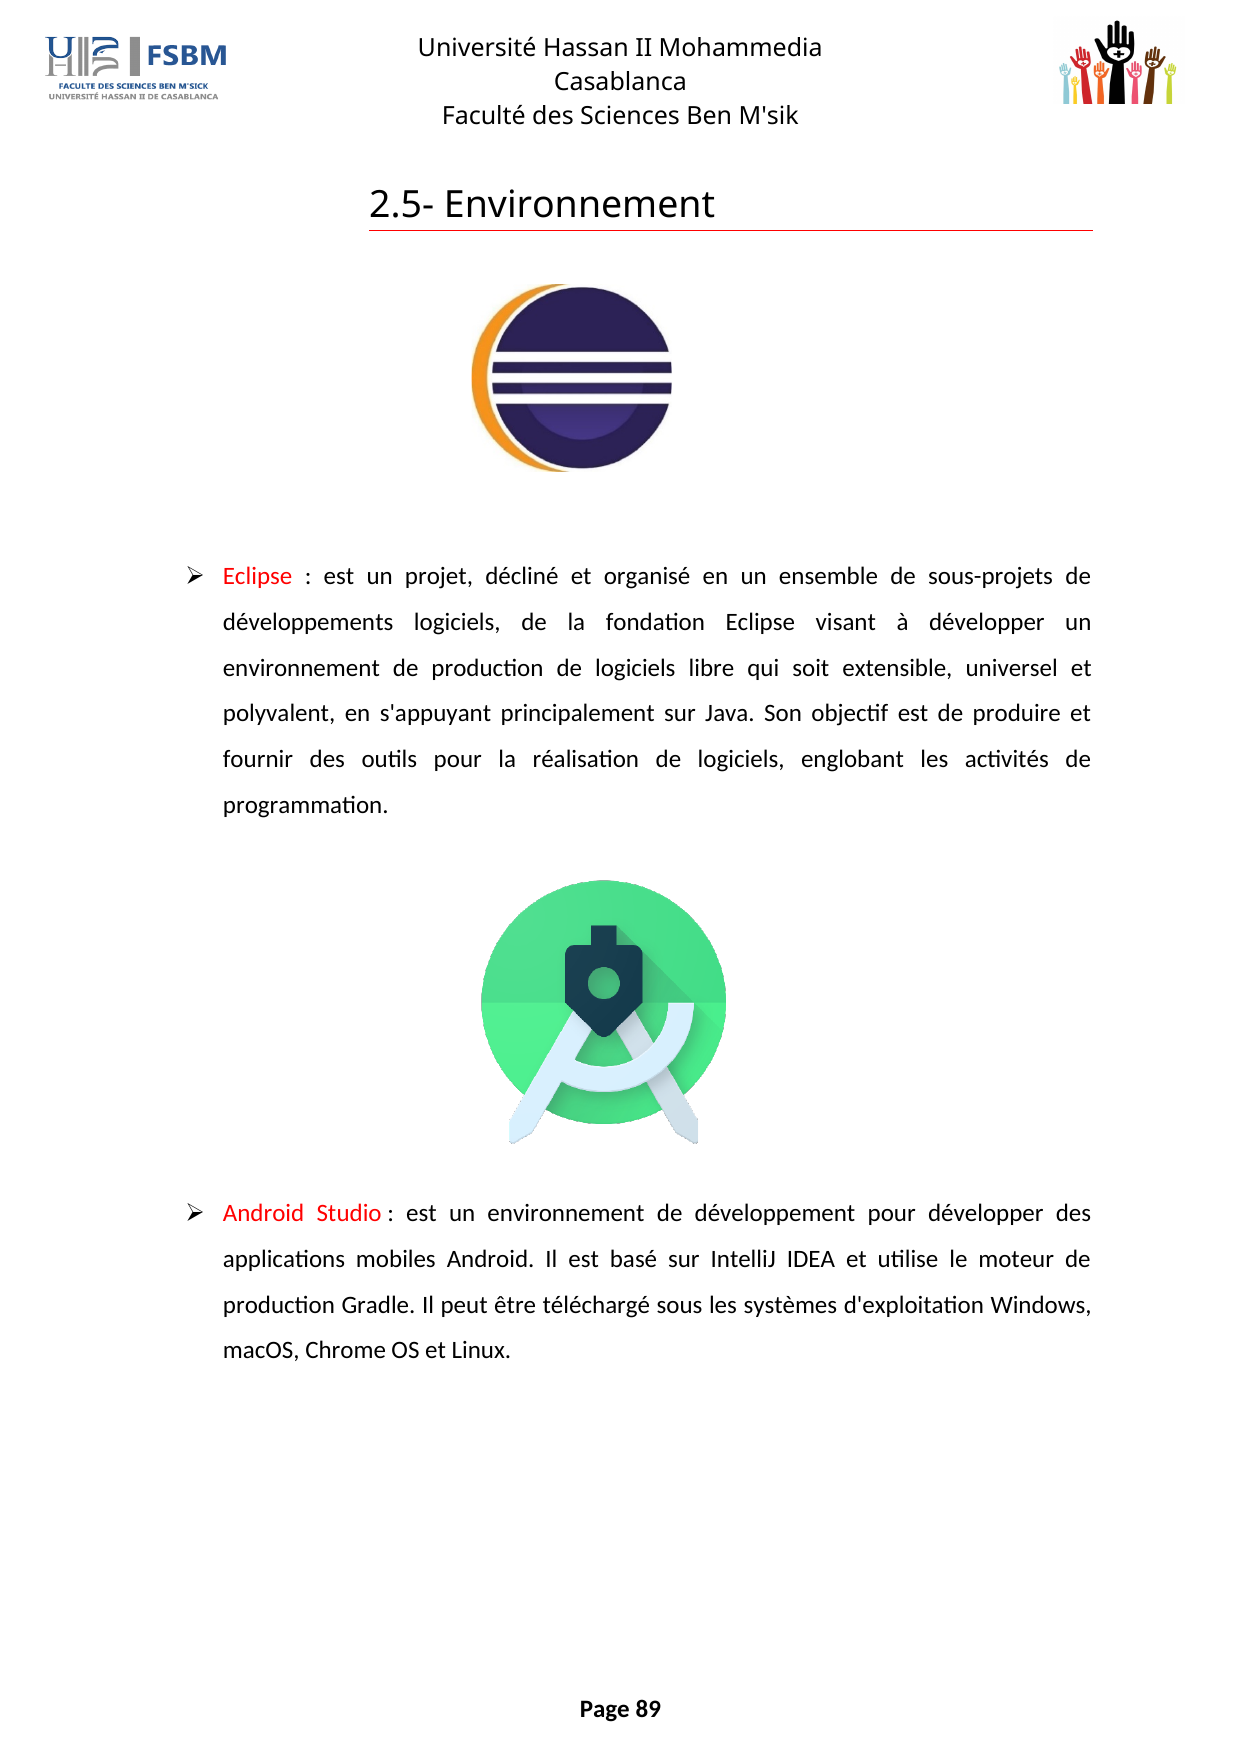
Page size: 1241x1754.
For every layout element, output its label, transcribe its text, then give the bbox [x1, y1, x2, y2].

picture [449, 859, 758, 1167]
picture [33, 32, 234, 104]
picture [471, 284, 672, 472]
picture [1054, 17, 1185, 104]
list Eclipse : est un projet, décliné et organisé en un ensemble de sous-projets de développements logiciels, de la fondation Eclipse visant à développer un environnement de production de logiciels libre qui soit extensible, universel et polyvalent, en s'appuyant principalement sur Java. Son objectif est de produire et fournir des outils pour la réalisation de logiciels, englobant les activités de programmation. [185, 560, 1093, 819]
list Android Studio : est un environnement de développement pour développer des applications mobiles Android. Il est basé sur IntelliJ IDEA et utilise le moteur de production Gradle. Il peut être téléchargé sous les systèmes d'exploitation Windows, macOS, Chrome OS et Linux. [185, 834, 1093, 1365]
subtitle 2.5- Environnement [369, 177, 1093, 230]
